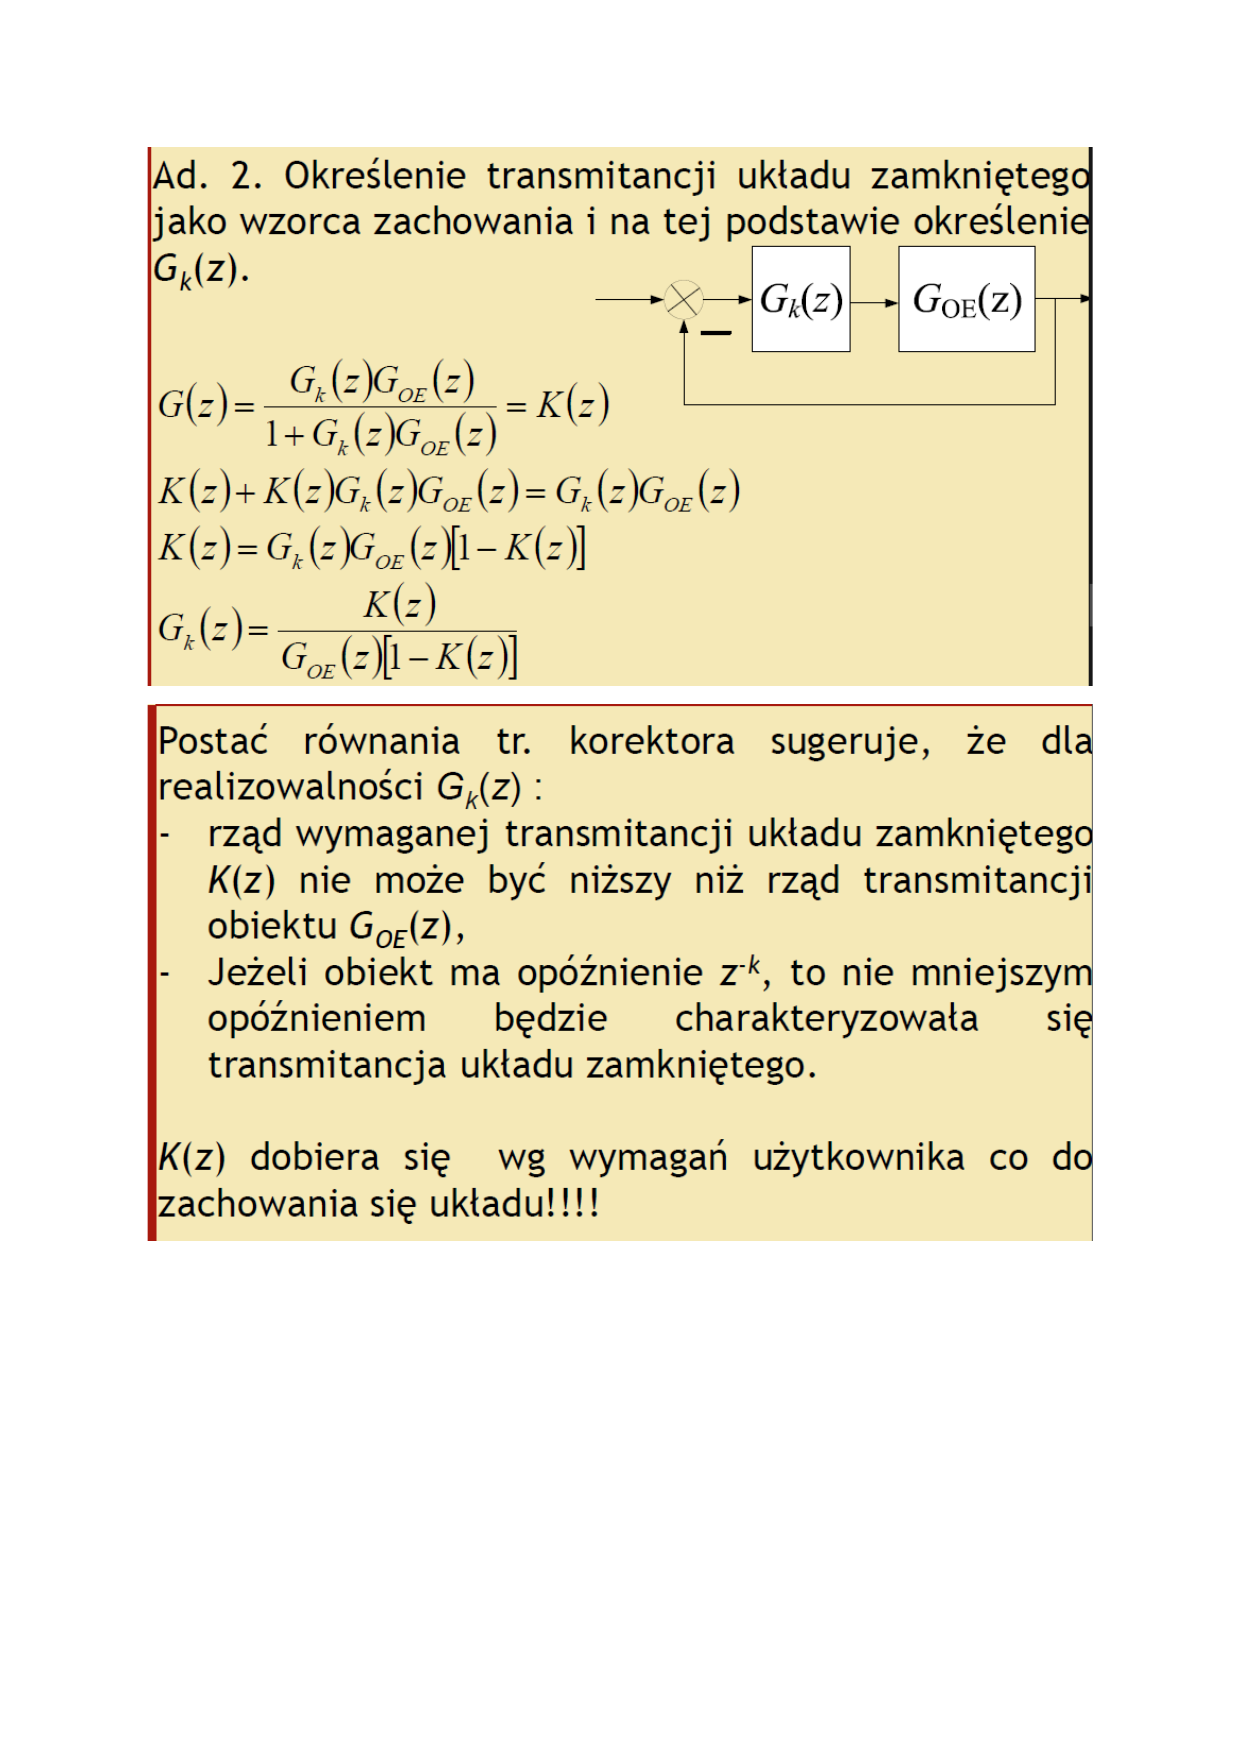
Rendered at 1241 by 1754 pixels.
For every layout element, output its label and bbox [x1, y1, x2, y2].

picture [147, 704, 1093, 1241]
picture [147, 147, 1093, 686]
